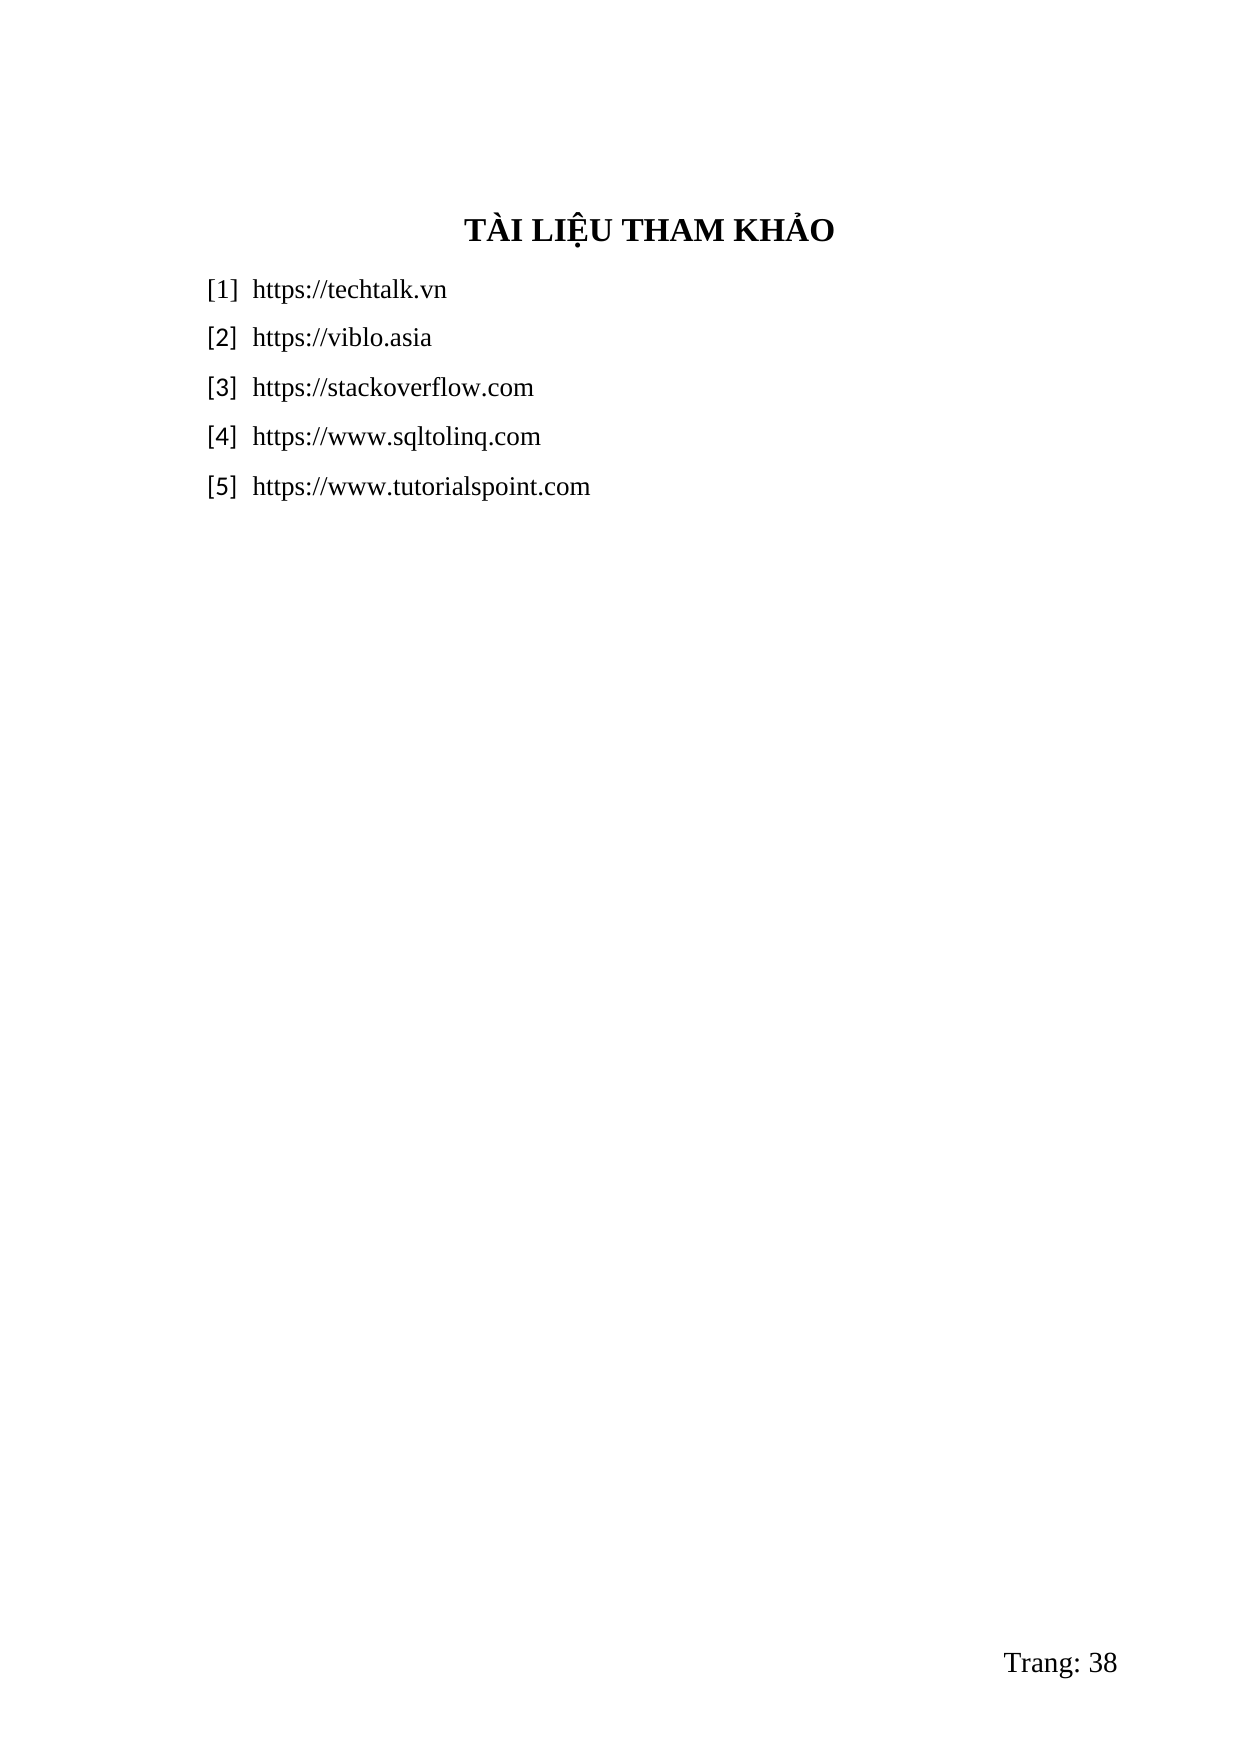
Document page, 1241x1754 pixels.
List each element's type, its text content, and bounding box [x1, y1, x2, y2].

subtitle TÀI LIỆU THAM KHẢO [177, 210, 1122, 248]
list https://viblo.asia [192, 320, 1122, 353]
list https://techtalk.vn [192, 273, 1122, 305]
list https://www.sqltolinq.com [192, 419, 1122, 452]
list https://stackoverflow.com [192, 370, 1122, 403]
list https://www.tutorialspoint.com [192, 469, 1122, 502]
